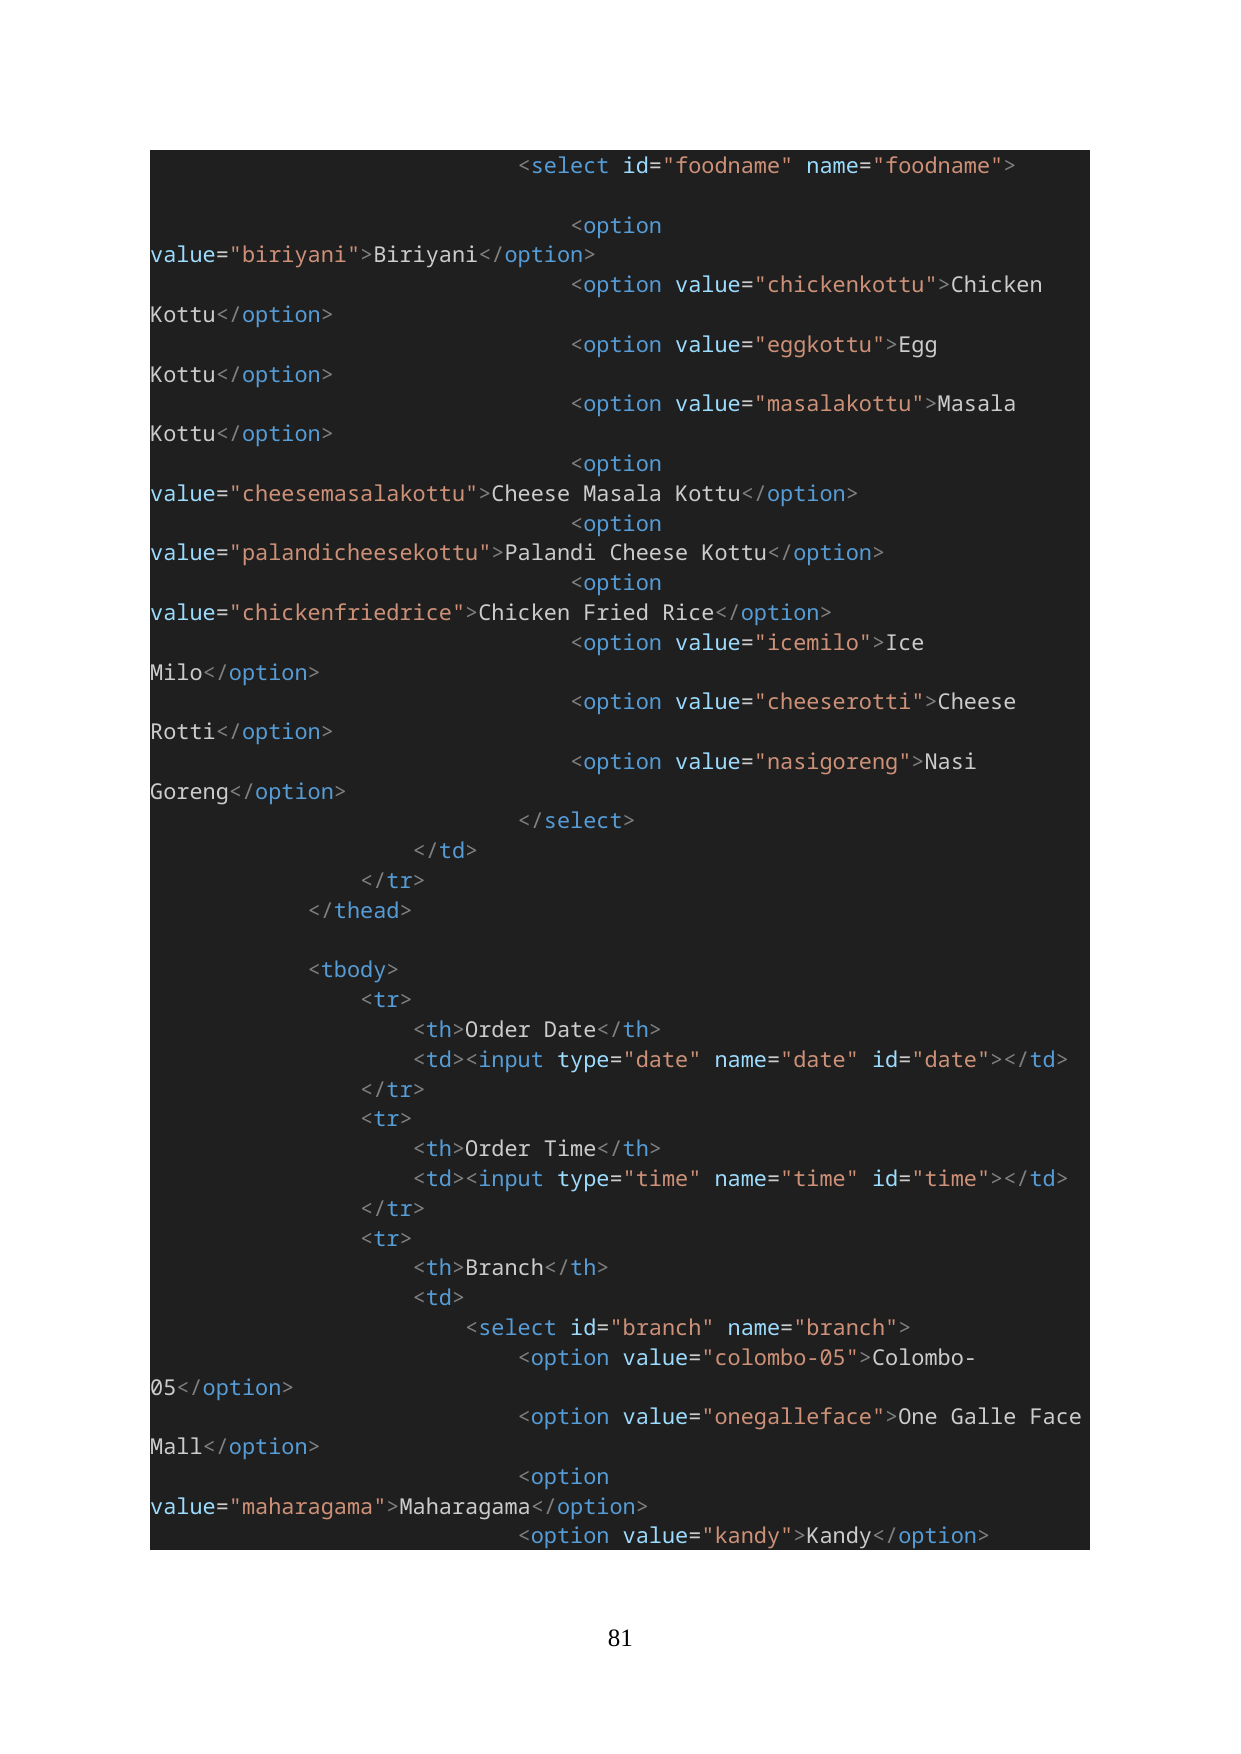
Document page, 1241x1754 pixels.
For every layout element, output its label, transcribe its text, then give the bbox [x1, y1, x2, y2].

text <td><input type="time" name="time" id="time"></td> [150, 1163, 1090, 1193]
text </thead> [150, 895, 1090, 924]
text <option value="onegalleface">One Galle Face Mall</option> [150, 1401, 1090, 1461]
text <select id="foodname" name="foodname"> [150, 150, 1090, 180]
text </tr> [150, 865, 1090, 895]
text <option value="biriyani">Biriyani</option> [150, 209, 1090, 269]
text <option value="eggkottu">Egg Kottu</option> [150, 329, 1090, 388]
text <option value="cheesemasalakottu">Cheese Masala Kottu</option> [150, 448, 1090, 507]
text <option value="masalakottu">Masala Kottu</option> [150, 388, 1090, 448]
text <select id="branch" name="branch"> [150, 1312, 1090, 1342]
text </tr> [150, 1073, 1090, 1103]
text <th>Branch</th> [150, 1252, 1090, 1282]
text <option value="chickenfriedrice">Chicken Fried Rice</option> [150, 567, 1090, 627]
text <option value="nasigoreng">Nasi Goreng</option> [150, 746, 1090, 805]
text <option value="kandy">Kandy</option> [150, 1520, 1090, 1550]
text <td> [150, 1282, 1090, 1312]
text </td> [150, 835, 1090, 865]
text <tr> [150, 1222, 1090, 1252]
text <option value="icemilo">Ice Milo</option> [150, 627, 1090, 686]
text <th>Order Time</th> [150, 1133, 1090, 1163]
text </tr> [150, 1193, 1090, 1222]
text <td><input type="date" name="date" id="date"></td> [150, 1044, 1090, 1073]
text <option value="cheeserotti">Cheese Rotti</option> [150, 686, 1090, 746]
text <tbody> [150, 954, 1090, 984]
text <option value="palandicheesekottu">Palandi Cheese Kottu</option> [150, 507, 1090, 567]
text <option value="colombo-05">Colombo-05</option> [150, 1342, 1090, 1401]
text </select> [150, 805, 1090, 835]
text <tr> [150, 984, 1090, 1014]
text <th>Order Date</th> [150, 1014, 1090, 1044]
text <tr> [150, 1103, 1090, 1133]
text <option value="chickenkottu">Chicken Kottu</option> [150, 269, 1090, 329]
text <option value="maharagama">Maharagama</option> [150, 1461, 1090, 1520]
